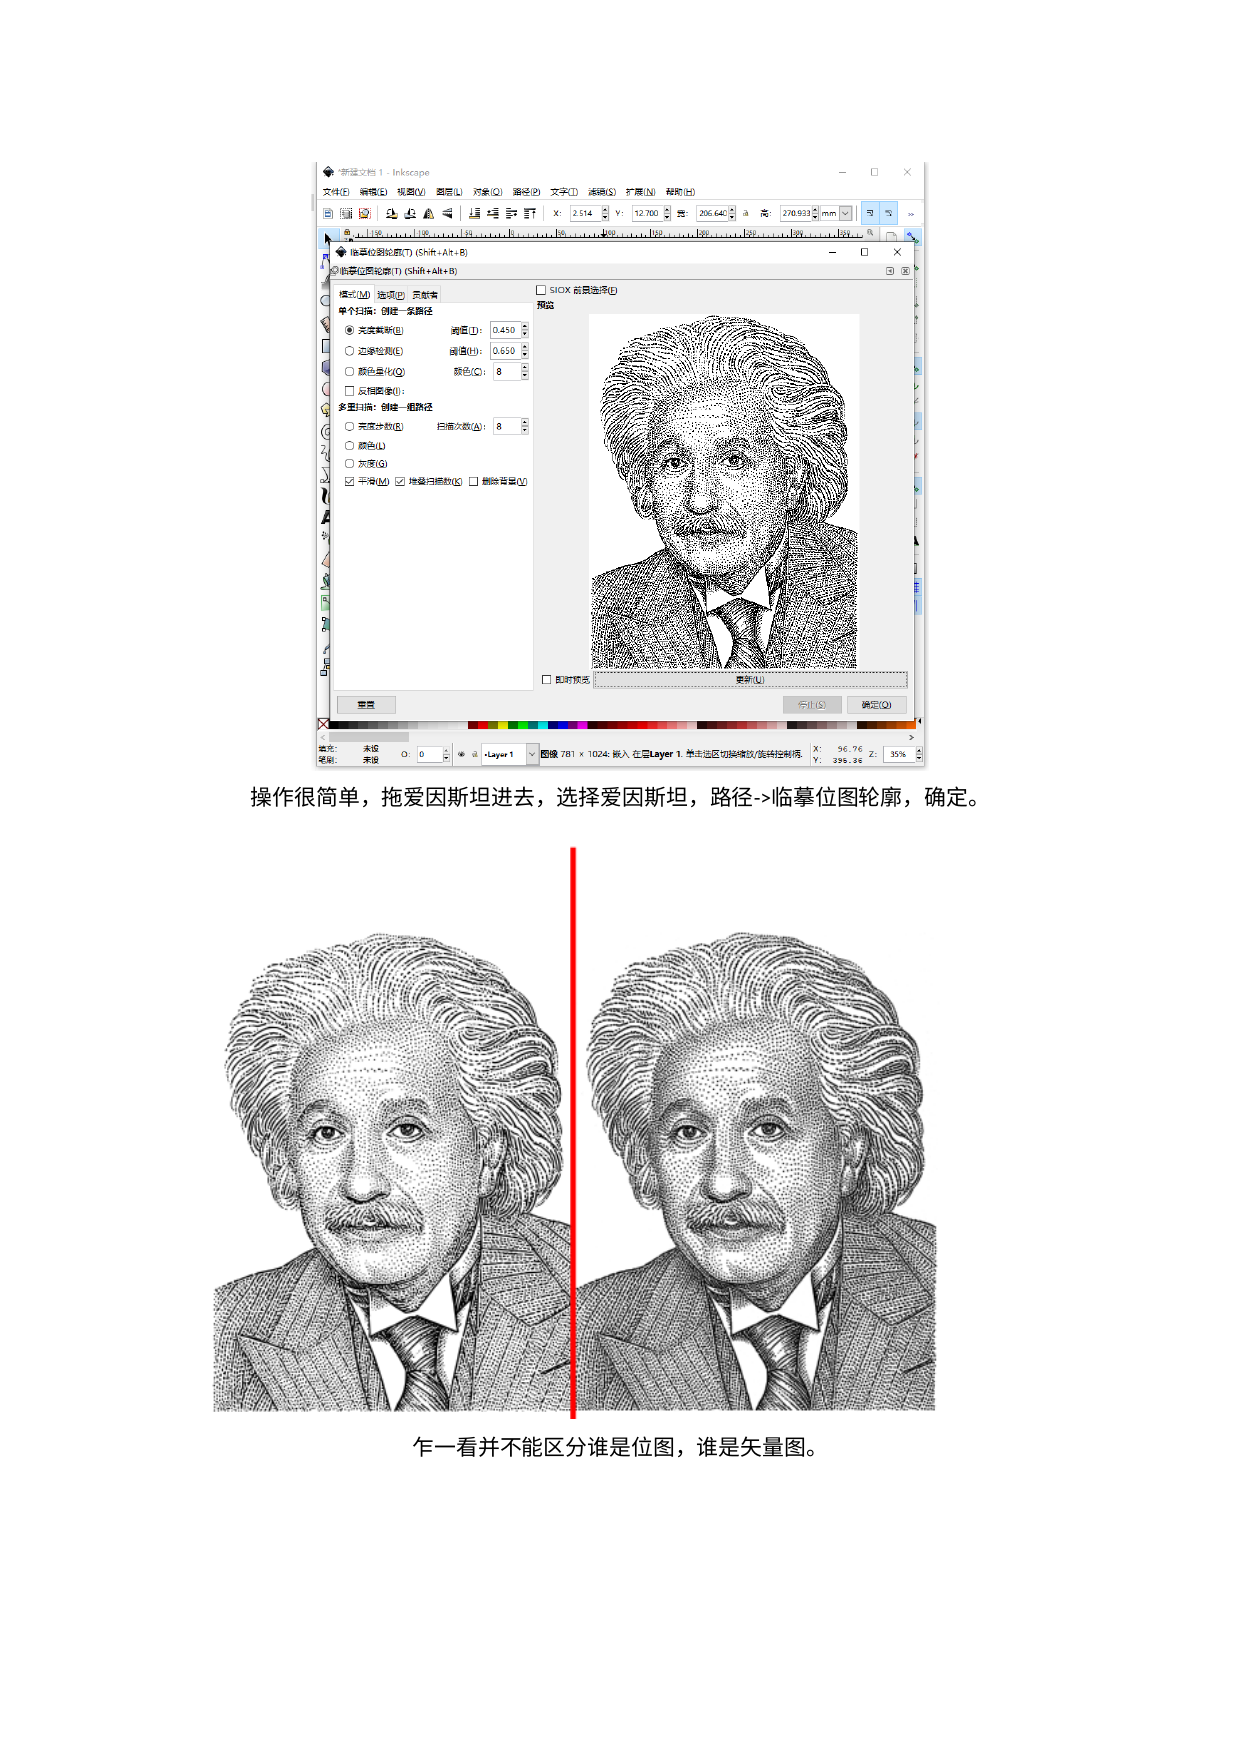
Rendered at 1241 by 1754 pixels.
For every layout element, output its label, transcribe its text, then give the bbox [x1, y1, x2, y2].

text 乍一看并不能区分谁是位图，谁是矢量图。 [187, 1429, 1053, 1462]
text 操作很简单，拖爱因斯坦进去，选择爱因斯坦，路径->临摹位图轮廓，确定。 [187, 779, 1053, 812]
picture [187, 844, 969, 1419]
picture [311, 162, 929, 771]
